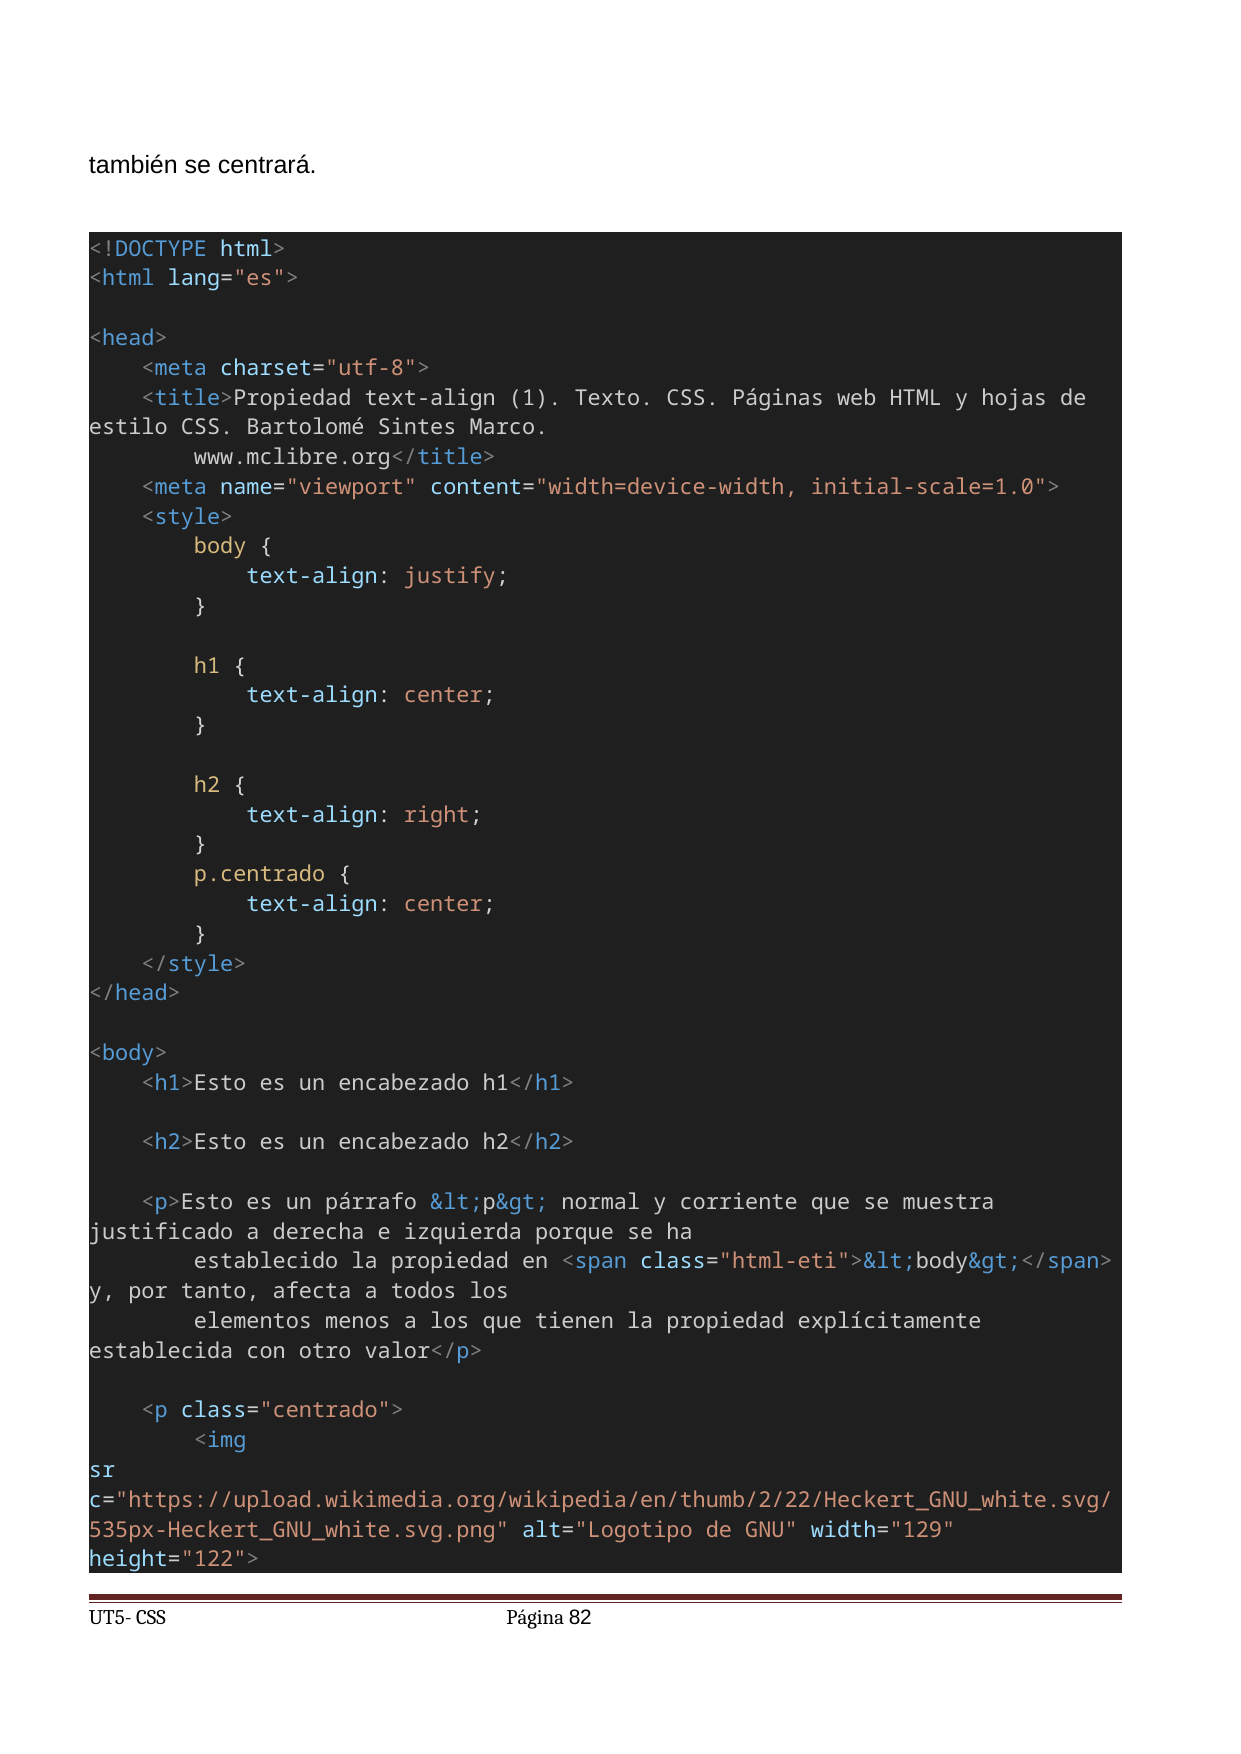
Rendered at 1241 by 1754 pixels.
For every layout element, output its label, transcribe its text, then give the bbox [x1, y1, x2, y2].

text <!DOCTYPE html> [89, 232, 1122, 262]
text </head> [89, 977, 1122, 1007]
text } [89, 709, 1122, 739]
text text-align: center; [89, 679, 1122, 709]
text <meta charset="utf-8"> [89, 352, 1122, 381]
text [89, 150, 1122, 179]
text text-align: center; [89, 888, 1122, 918]
text h2 { [89, 769, 1122, 798]
text <style> [89, 501, 1122, 530]
text <title>Propiedad text-align (1). Texto. CSS. Páginas web HTML y hojas de estilo CSS. Bartolomé Sintes Marco. [89, 381, 1122, 441]
text text-align: justify; [89, 560, 1122, 590]
text <img src="https://upload.wikimedia.org/wikipedia/en/thumb/2/22/Heckert_GNU_white.svg/535px-Heckert_GNU_white.svg.png" alt="Logotipo de GNU" width="129" height="122"> [89, 1424, 1122, 1573]
text <body> [89, 1037, 1122, 1067]
text <meta name="viewport" content="width=device-width, initial-scale=1.0"> [89, 471, 1122, 501]
text </style> [89, 947, 1122, 977]
text } [89, 590, 1122, 620]
text establecido la propiedad en <span class="html-eti">&lt;body&gt;</span> y, por tanto, afecta a todos los [89, 1245, 1122, 1305]
text <p>Esto es un párrafo &lt;p&gt; normal y corriente que se muestra justificado a derecha e izquierda porque se ha [89, 1186, 1122, 1245]
text www.mclibre.org</title> [89, 441, 1122, 471]
text <p class="centrado"> [89, 1394, 1122, 1424]
text <html lang="es"> [89, 262, 1122, 292]
text body { [89, 530, 1122, 560]
text p.centrado { [89, 858, 1122, 888]
text } [89, 828, 1122, 858]
text h1 { [89, 649, 1122, 679]
text <h2>Esto es un encabezado h2</h2> [89, 1126, 1122, 1156]
text elementos menos a los que tienen la propiedad explícitamente establecida con otro valor</p> [89, 1305, 1122, 1364]
text text-align: right; [89, 798, 1122, 828]
text } [89, 918, 1122, 947]
text <h1>Esto es un encabezado h1</h1> [89, 1067, 1122, 1096]
text <head> [89, 322, 1122, 352]
